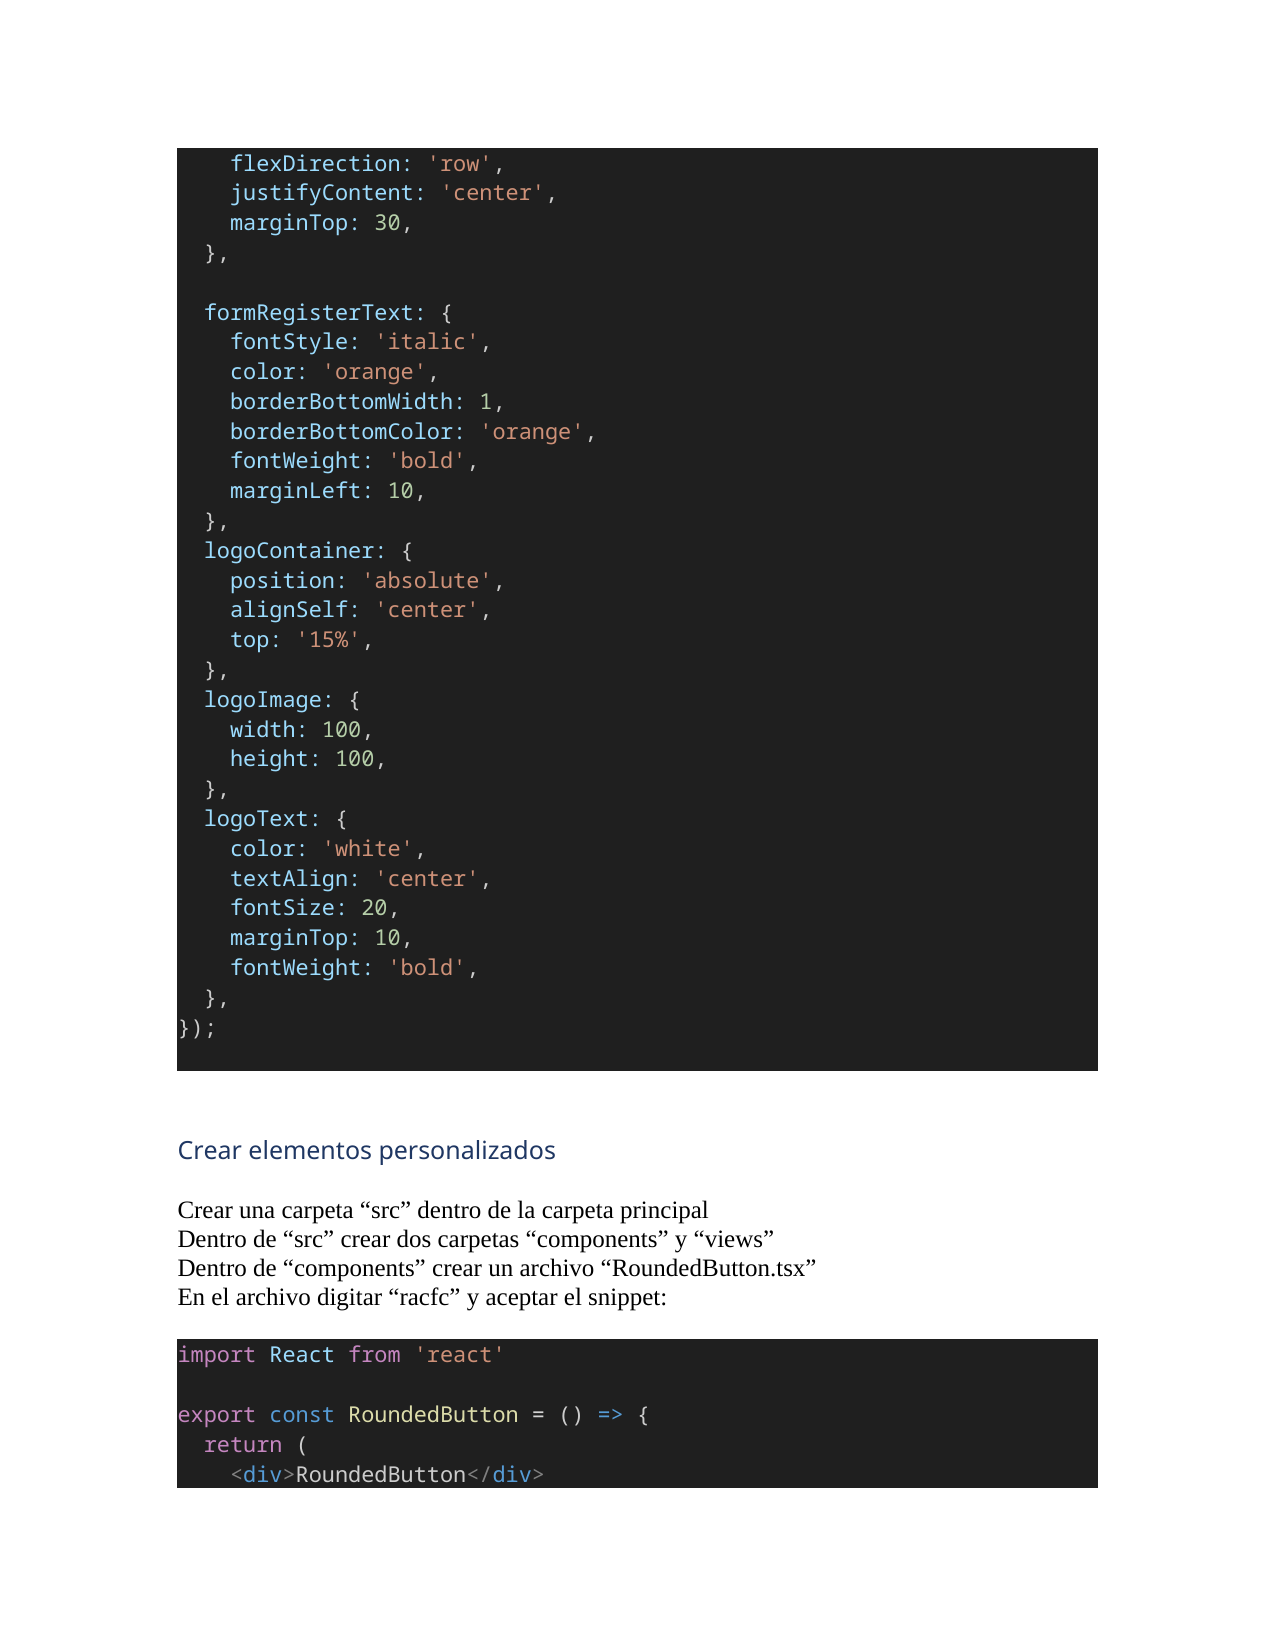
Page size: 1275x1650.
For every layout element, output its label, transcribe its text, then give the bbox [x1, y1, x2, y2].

subtitle Crear elementos personalizados [177, 1133, 1098, 1167]
text color: 'white', [177, 833, 1098, 863]
text }, [177, 237, 1098, 267]
text borderBottomWidth: 1, [177, 386, 1098, 416]
text marginTop: 30, [177, 207, 1098, 237]
text Dentro de “components” crear un archivo “RoundedButton.tsx” [177, 1253, 1098, 1282]
text top: '15%', [177, 624, 1098, 654]
text }, [177, 982, 1098, 1012]
text formRegisterText: { [177, 297, 1098, 326]
text }, [177, 505, 1098, 535]
text fontStyle: 'italic', [177, 326, 1098, 356]
text logoText: { [177, 803, 1098, 833]
text borderBottomColor: 'orange', [177, 416, 1098, 446]
text import React from 'react' [177, 1339, 1098, 1369]
text marginLeft: 10, [177, 475, 1098, 505]
text }); [177, 1012, 1098, 1041]
text textAlign: 'center', [177, 863, 1098, 892]
text <div>RoundedButton</div> [177, 1458, 1098, 1488]
text height: 100, [177, 743, 1098, 773]
text width: 100, [177, 714, 1098, 743]
text fontWeight: 'bold', [177, 446, 1098, 475]
text flexDirection: 'row', [177, 148, 1098, 177]
text alignSelf: 'center', [177, 594, 1098, 624]
text Crear una carpeta “src” dentro de la carpeta principal [177, 1196, 1098, 1224]
text color: 'orange', [177, 356, 1098, 386]
text export const RoundedButton = () => { [177, 1399, 1098, 1429]
text justifyContent: 'center', [177, 177, 1098, 207]
text logoContainer: { [177, 535, 1098, 565]
text marginTop: 10, [177, 922, 1098, 952]
text En el archivo digitar “racfc” y aceptar el snippet: [177, 1282, 1098, 1311]
text return ( [177, 1429, 1098, 1458]
text }, [177, 773, 1098, 803]
text fontWeight: 'bold', [177, 952, 1098, 982]
text logoImage: { [177, 684, 1098, 714]
text fontSize: 20, [177, 892, 1098, 922]
text Dentro de “src” crear dos carpetas “components” y “views” [177, 1224, 1098, 1253]
text }, [177, 654, 1098, 684]
text position: 'absolute', [177, 565, 1098, 594]
